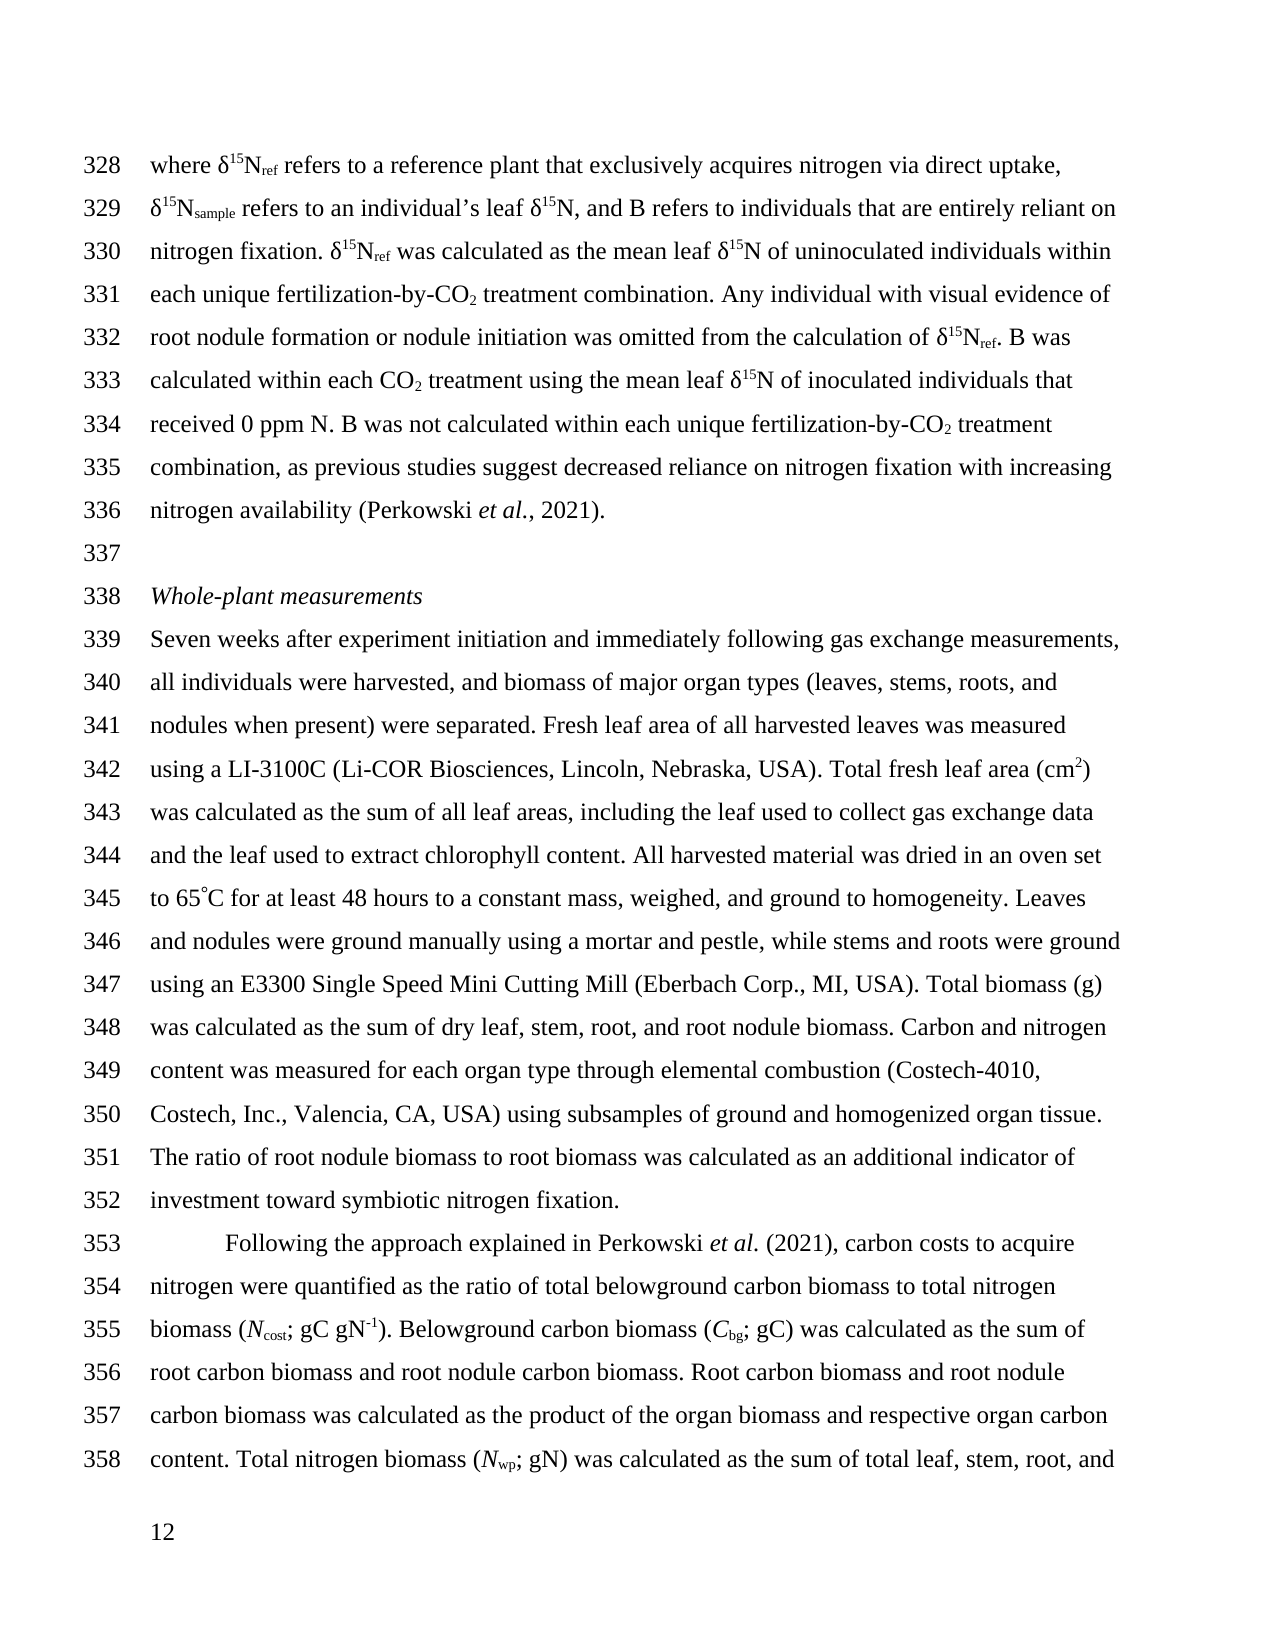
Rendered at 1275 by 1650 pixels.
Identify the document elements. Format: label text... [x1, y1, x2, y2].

text where δ15Nref refers to a reference plant that exclusively acquires nitrogen via direct uptake, δ15Nsample refers to an individual’s leaf δ15N, and B refers to individuals that are entirely reliant on nitrogen fixation. δ15Nref was calculated as the mean leaf δ15N of uninoculated individuals within each unique fertilization-by-CO2 treatment combination. Any individual with visual evidence of root nodule formation or nodule initiation was omitted from the calculation of δ15Nref. B was calculated within each CO2 treatment using the mean leaf δ15N of inoculated individuals that received 0 ppm N. B was not calculated within each unique fertilization-by-CO2 treatment combination, as previous studies suggest decreased reliance on nitrogen fixation with increasing nitrogen availability (Perkowski et al., 2021). [150, 150, 1125, 524]
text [150, 1228, 1125, 1472]
text Seven weeks after experiment initiation and immediately following gas exchange measurements, all individuals were harvested, and biomass of major organ types (leaves, stems, roots, and nodules when present) were separated. Fresh leaf area of all harvested leaves was measured using a LI-3100C (Li-COR Biosciences, Lincoln, Nebraska, USA). Total fresh leaf area (cm2) was calculated as the sum of all leaf areas, including the leaf used to collect gas exchange data and the leaf used to extract chlorophyll content. All harvested material was dried in an oven set to 65C for at least 48 hours to a constant mass, weighed, and ground to homogeneity. Leaves and nodules were ground manually using a mortar and pestle, while stems and roots were ground using an E3300 Single Speed Mini Cutting Mill (Eberbach Corp., MI, USA). Total biomass (g) was calculated as the sum of dry leaf, stem, root, and root nodule biomass. Carbon and nitrogen content was measured for each organ type through elemental combustion (Costech-4010, Costech, Inc., Valencia, CA, USA) using subsamples of ground and homogenized organ tissue. The ratio of root nodule biomass to root biomass was calculated as an additional indicator of investment toward symbiotic nitrogen fixation. [150, 624, 1125, 1214]
text Whole-plant measurements [150, 581, 1125, 610]
